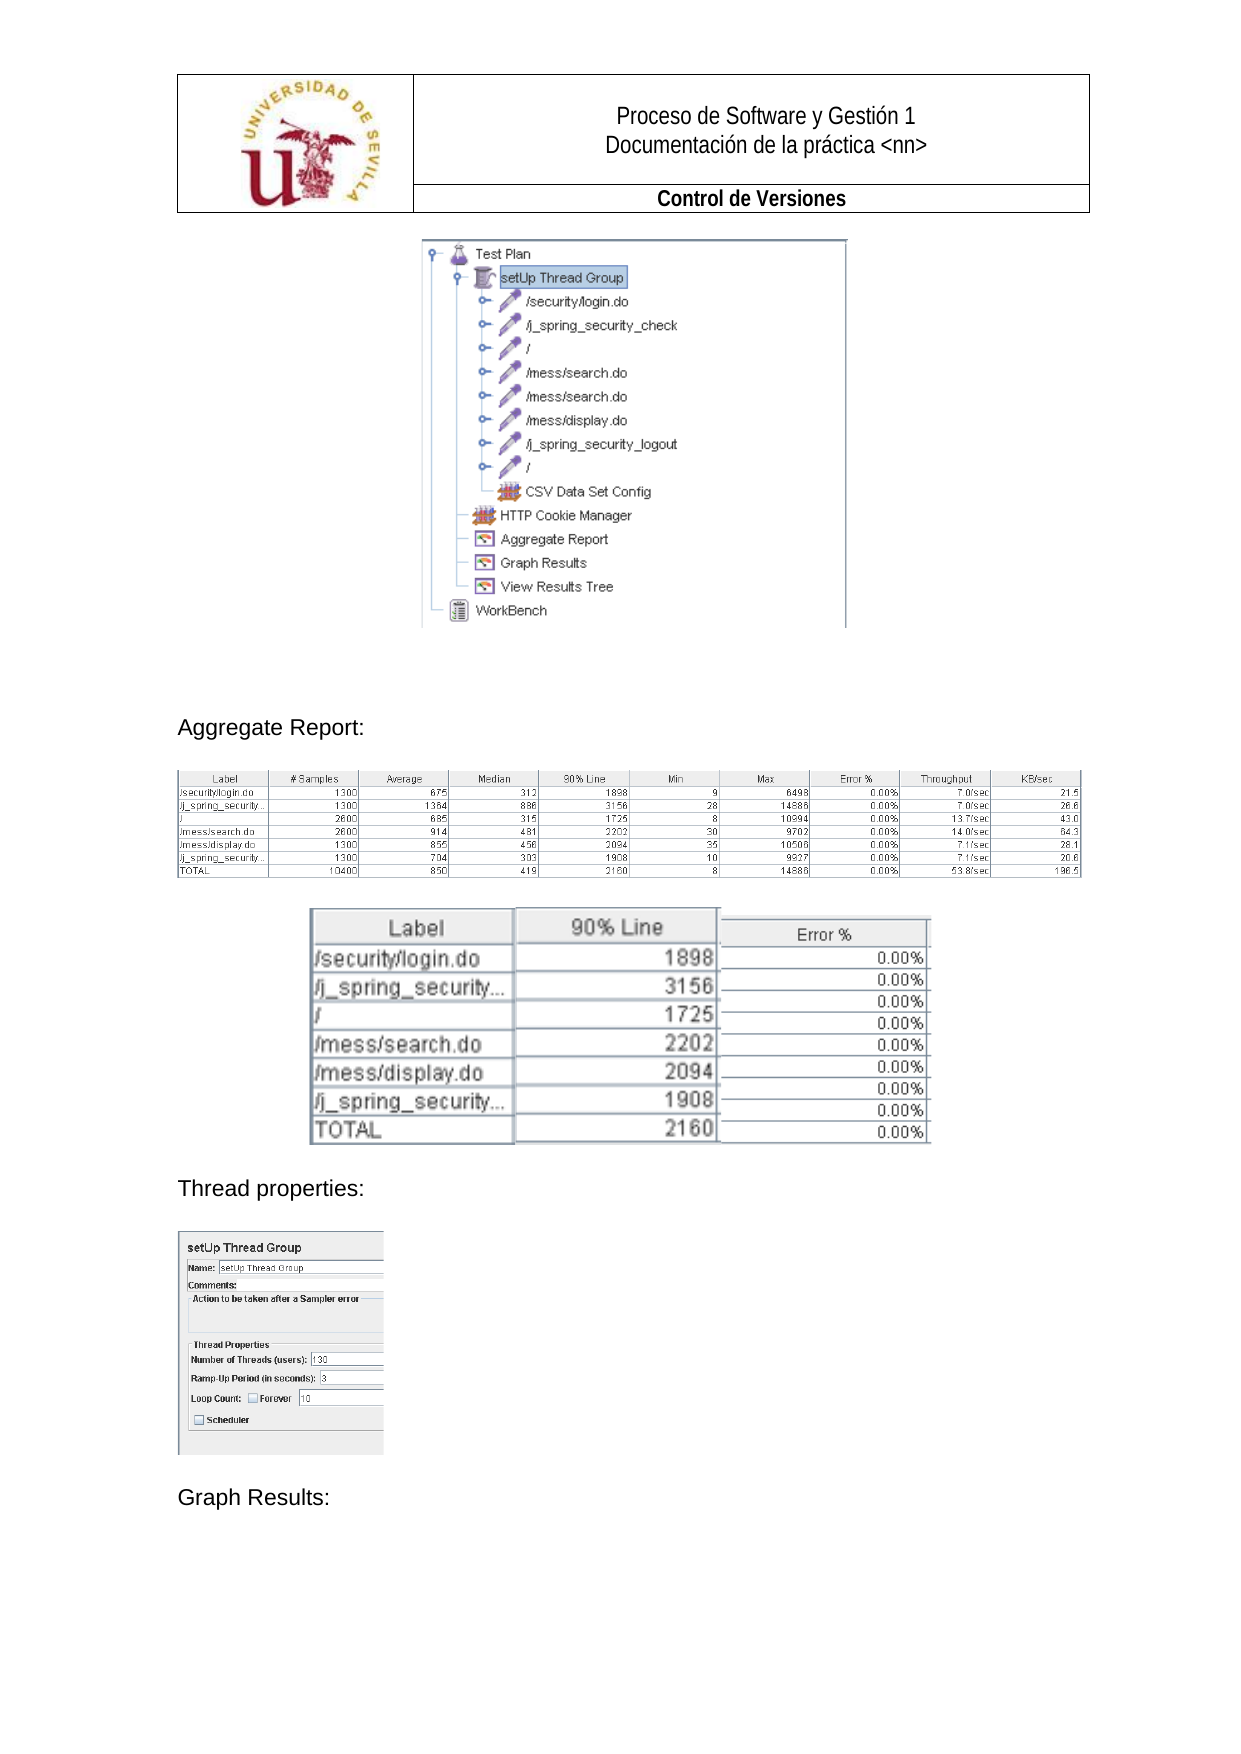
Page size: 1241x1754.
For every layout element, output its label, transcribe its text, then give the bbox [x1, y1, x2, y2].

text Graph Results: [177, 1484, 1063, 1511]
picture [421, 239, 848, 628]
picture [308, 907, 932, 1145]
picture [240, 79, 381, 208]
picture [177, 770, 1082, 878]
picture [177, 1231, 384, 1455]
text Thread properties: [177, 1175, 1063, 1201]
text Aggregate Report: [177, 714, 1063, 740]
